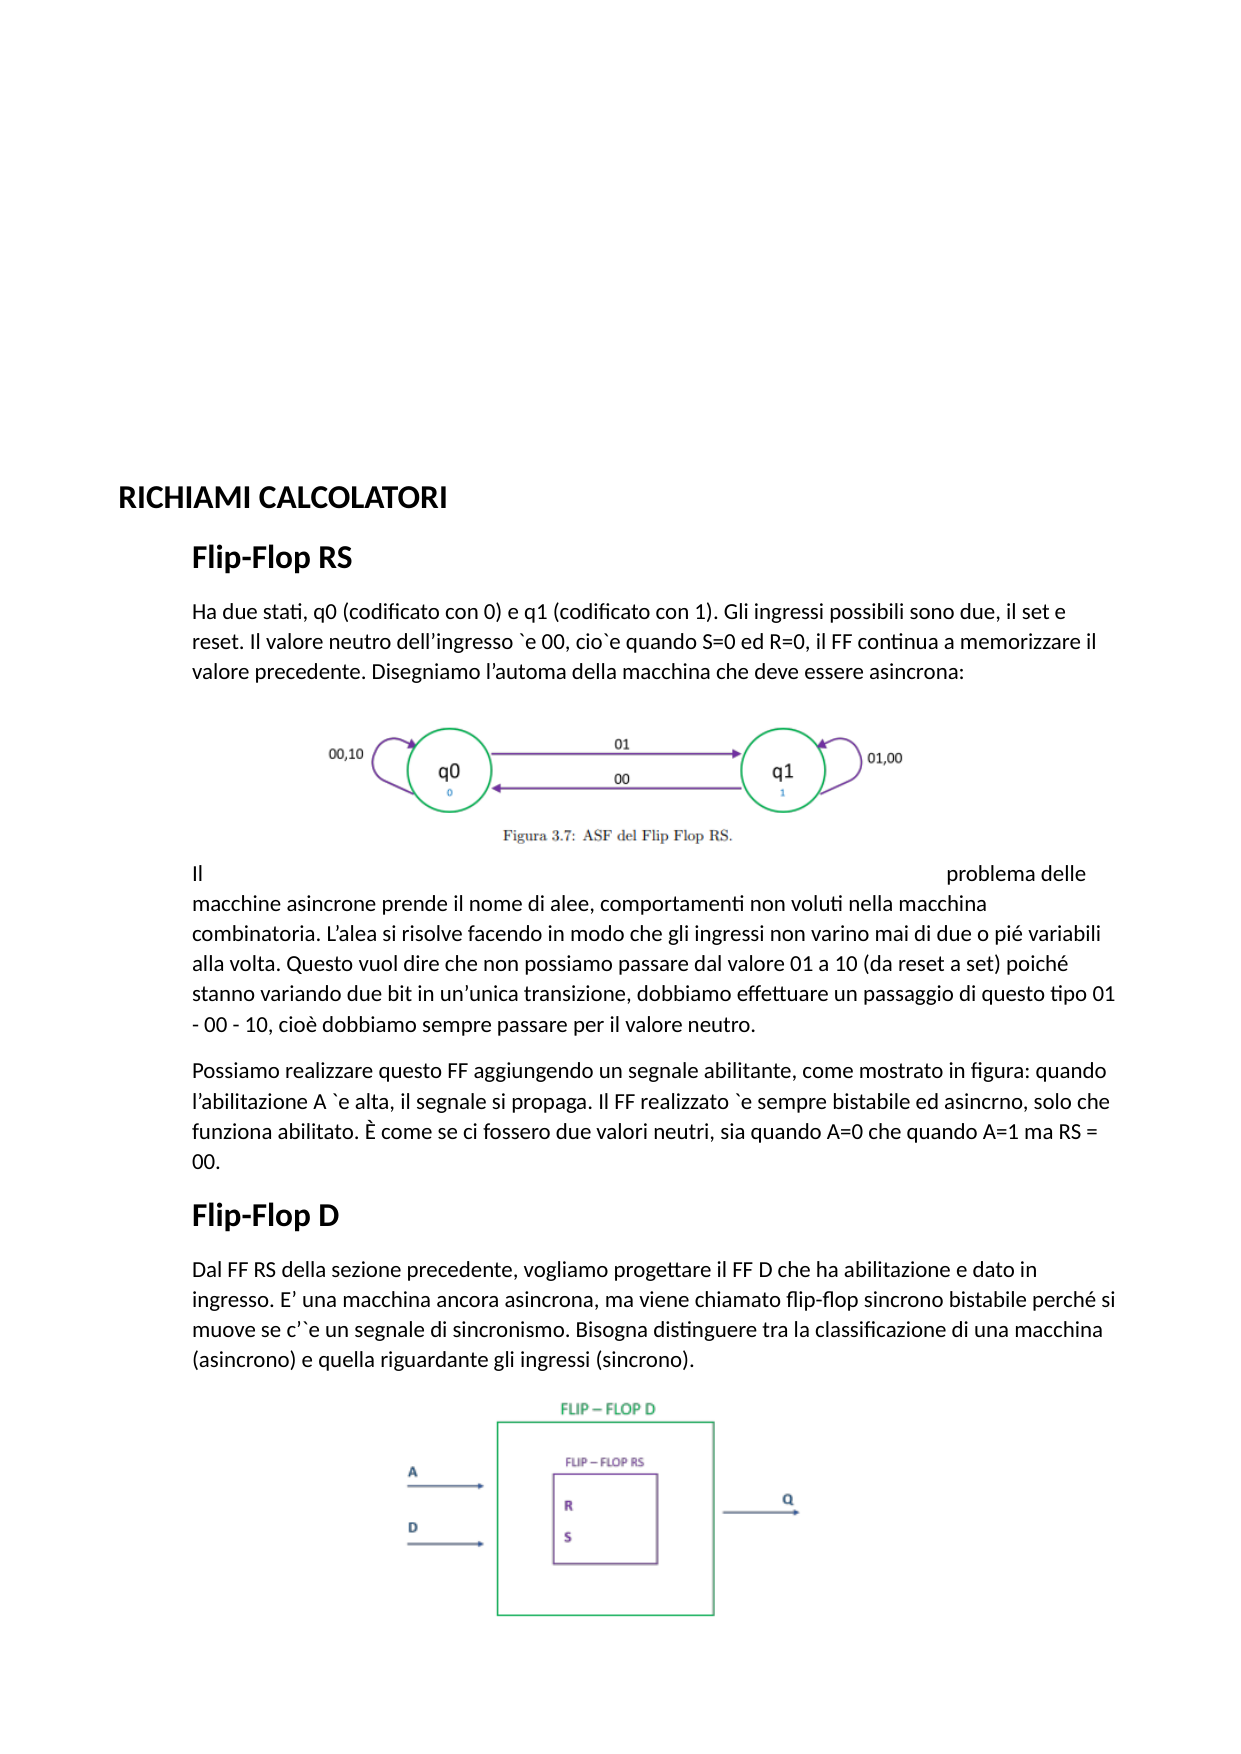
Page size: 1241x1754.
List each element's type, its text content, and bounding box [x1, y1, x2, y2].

picture [373, 1393, 826, 1618]
picture [308, 706, 928, 850]
text Dal FF RS della sezione precedente, vogliamo progettare il FF D che ha abilitazione e dato in ingresso. E’ una macchina ancora asincrona, ma viene chiamato flip-flop sincrono bistabile perché si muove se c’`e un segnale di sincronismo. Bisogna distinguere tra la classificazione di una macchina (asincrono) e quella riguardante gli ingressi (sincrono). [192, 1255, 1122, 1373]
text Flip-Flop D [118, 1194, 1122, 1235]
text RICHIAMI CALCOLATORI [118, 476, 1122, 516]
text Il problema delle macchine asincrone prende il nome di alee, comportamenti non voluti nella macchina combinatoria. L’alea si risolve facendo in modo che gli ingressi non varino mai di due o pié variabili alla volta. Questo vuol dire che non possiamo passare dal valore 01 a 10 (da reset a set) poiché stanno variando due bit in un’unica transizione, dobbiamo effettuare un passaggio di questo tipo 01 - 00 - 10, cioè dobbiamo sempre passare per il valore neutro. [192, 859, 1122, 1038]
text Flip-Flop RS [118, 536, 1122, 577]
text Ha due stati, q0 (codificato con 0) e q1 (codificato con 1). Gli ingressi possibili sono due, il set e reset. Il valore neutro dell’ingresso `e 00, cio`e quando S=0 ed R=0, il FF continua a memorizzare il valore precedente. Disegniamo l’automa della macchina che deve essere asincrona: [192, 597, 1122, 685]
text Possiamo realizzare questo FF aggiungendo un segnale abilitante, come mostrato in figura: quando l’abilitazione A `e alta, il segnale si propaga. Il FF realizzato `e sempre bistabile ed asincrno, solo che funziona abilitato. È come se ci fossero due valori neutri, sia quando A=0 che quando A=1 ma RS = 00. [192, 1057, 1122, 1175]
